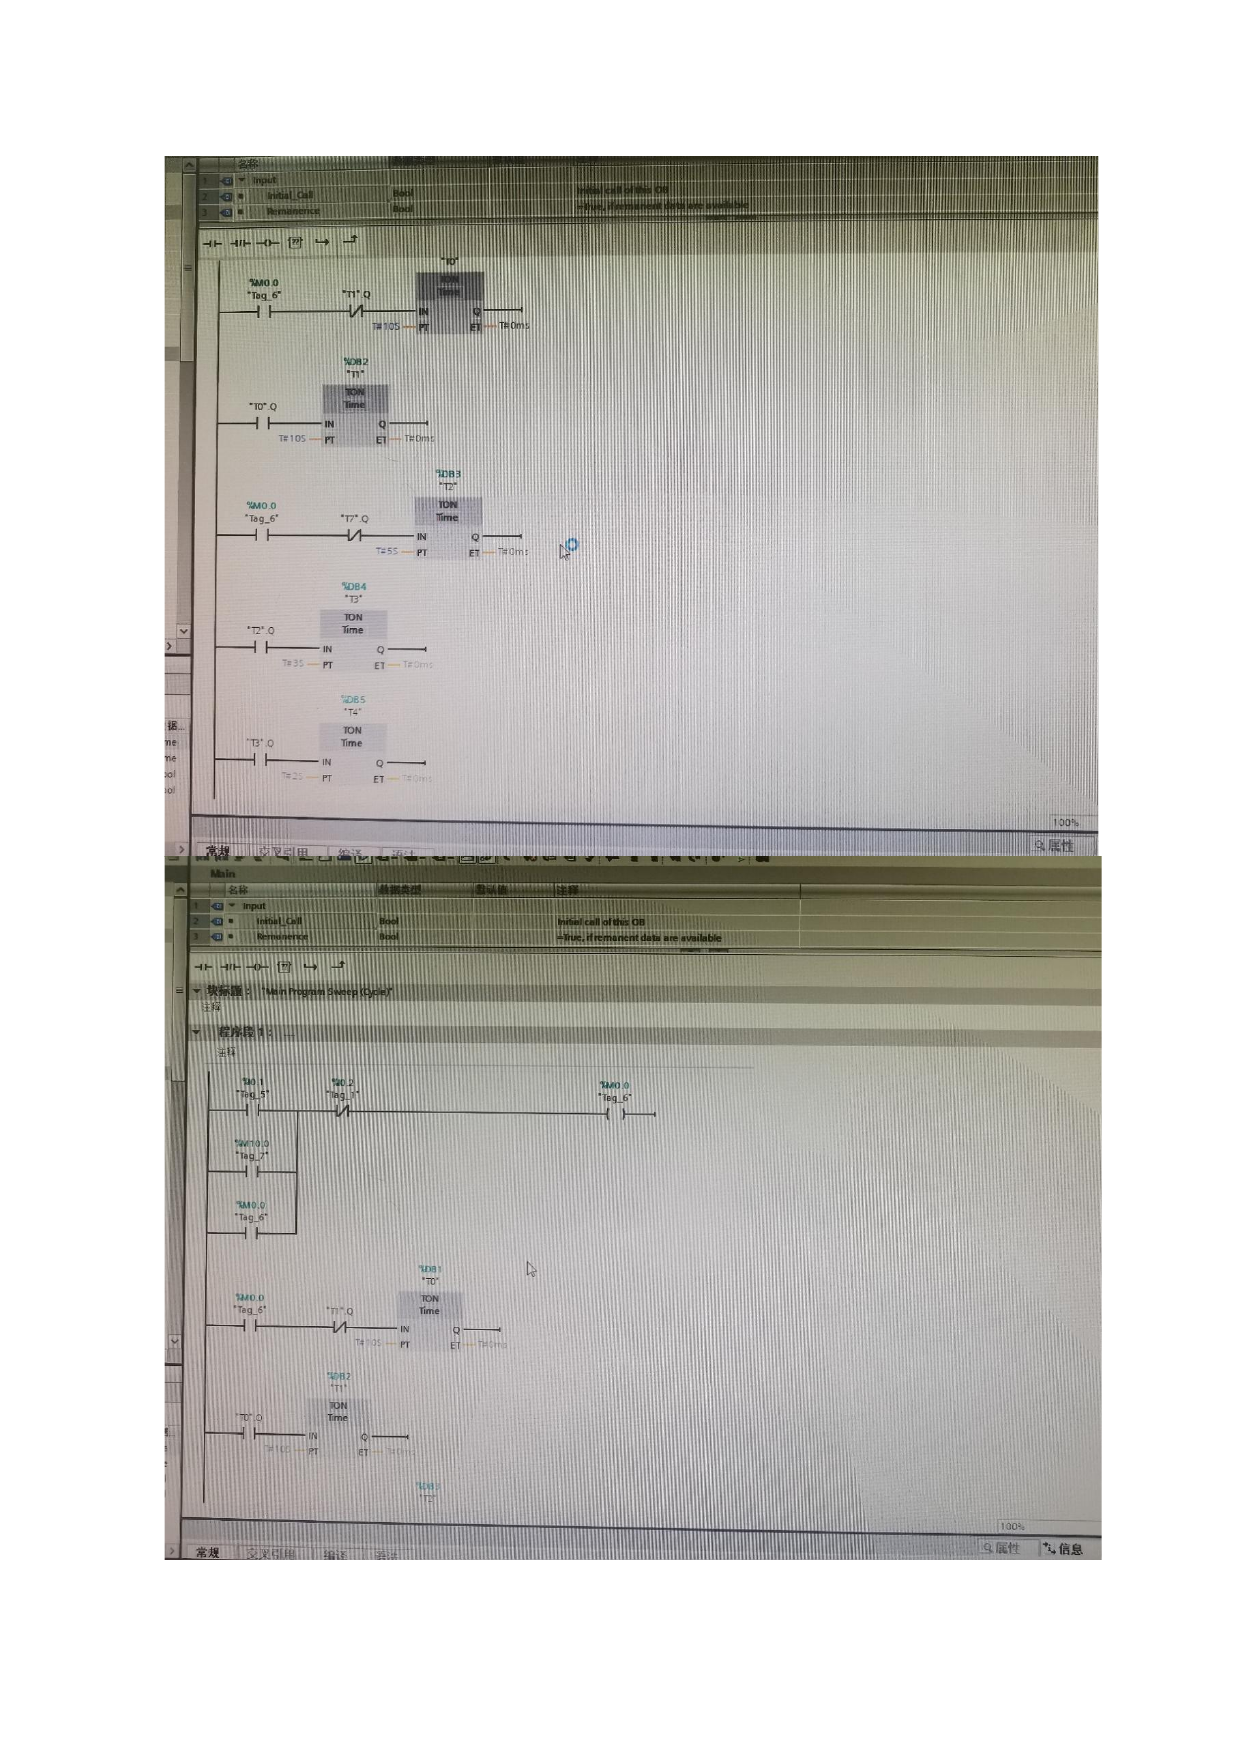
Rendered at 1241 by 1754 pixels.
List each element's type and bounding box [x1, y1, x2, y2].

picture [164, 156, 1102, 1560]
